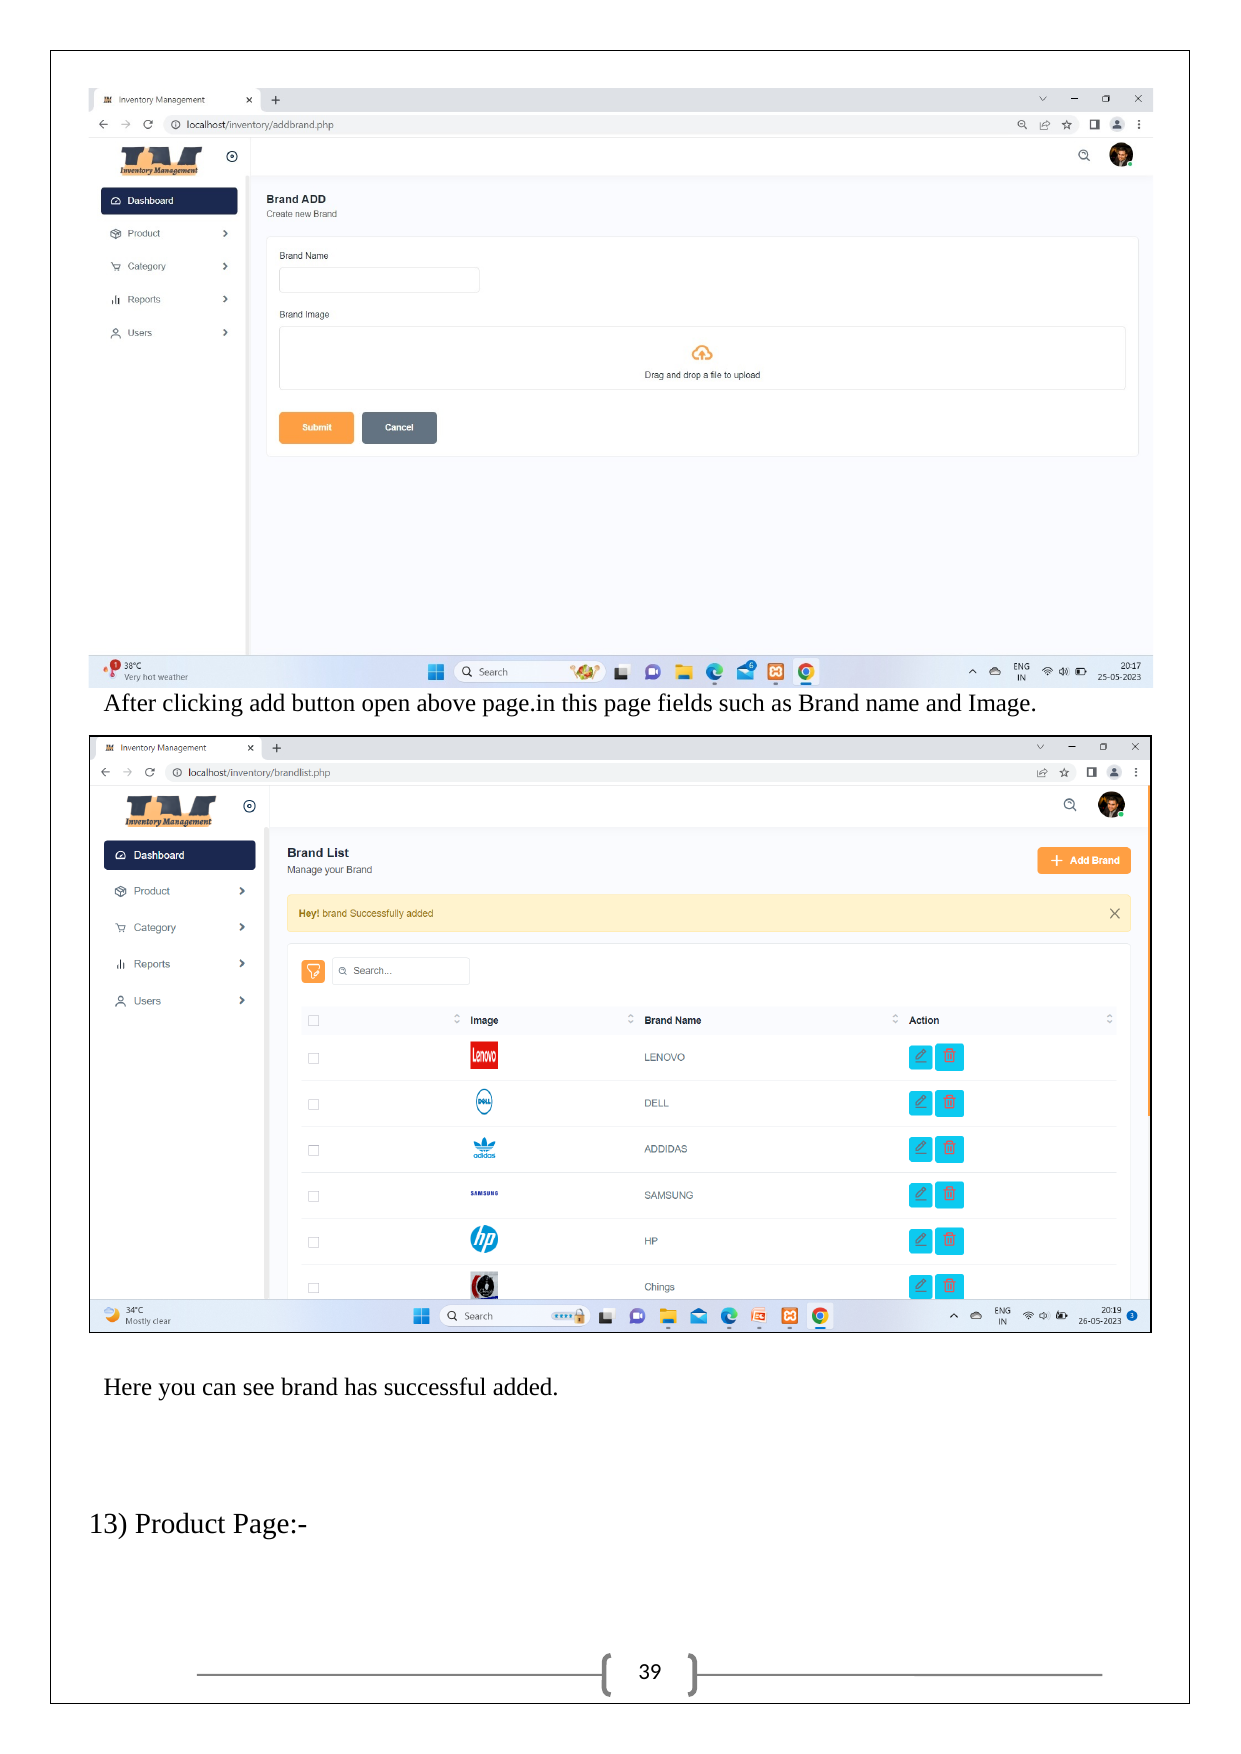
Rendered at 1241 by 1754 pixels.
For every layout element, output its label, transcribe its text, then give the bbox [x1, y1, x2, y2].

text After clicking add button open above page.in this page fields such as Brand name and Image. [103, 688, 1122, 716]
picture [90, 737, 1150, 1332]
list 13) Product Page:- [88, 1506, 1122, 1539]
picture [88, 88, 1154, 688]
list Here you can see brand has successful added. [103, 1372, 1122, 1401]
